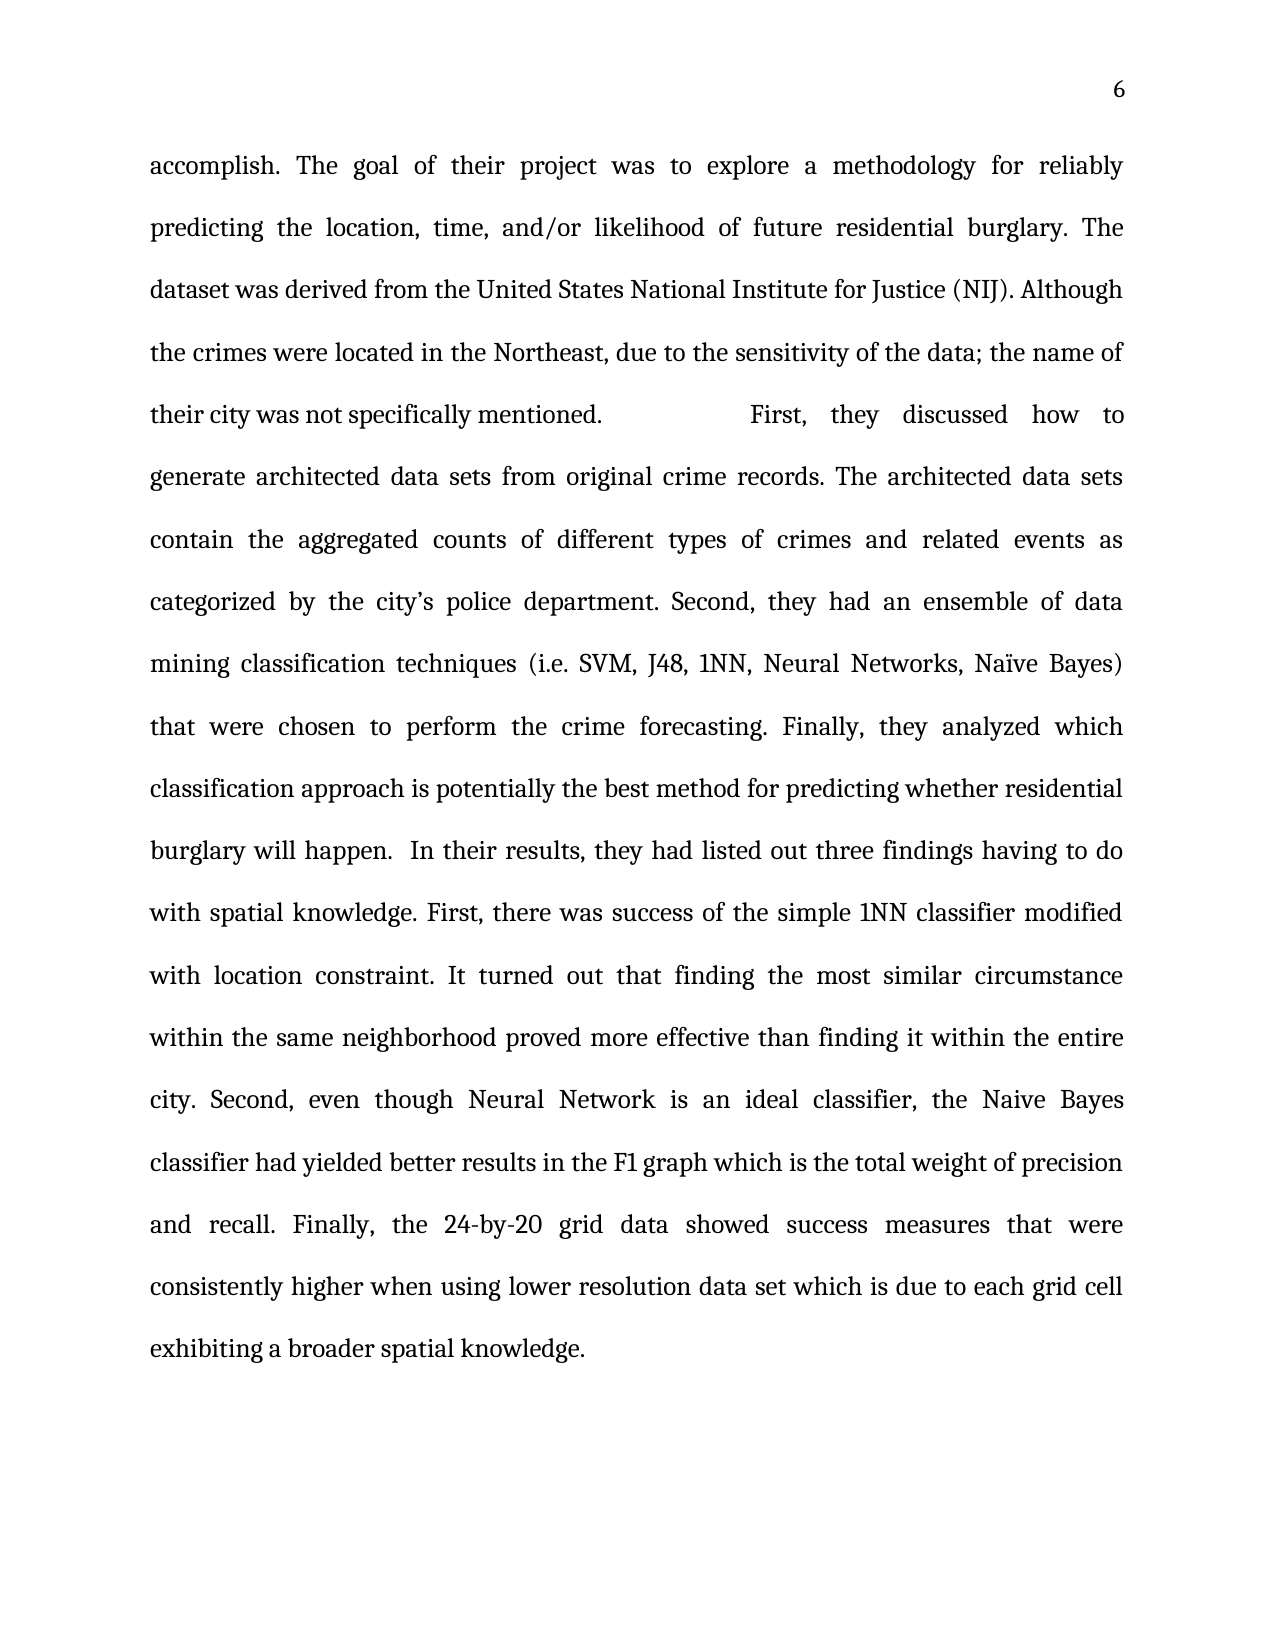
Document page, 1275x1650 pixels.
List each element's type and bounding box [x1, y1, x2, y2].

text [150, 150, 1125, 1365]
